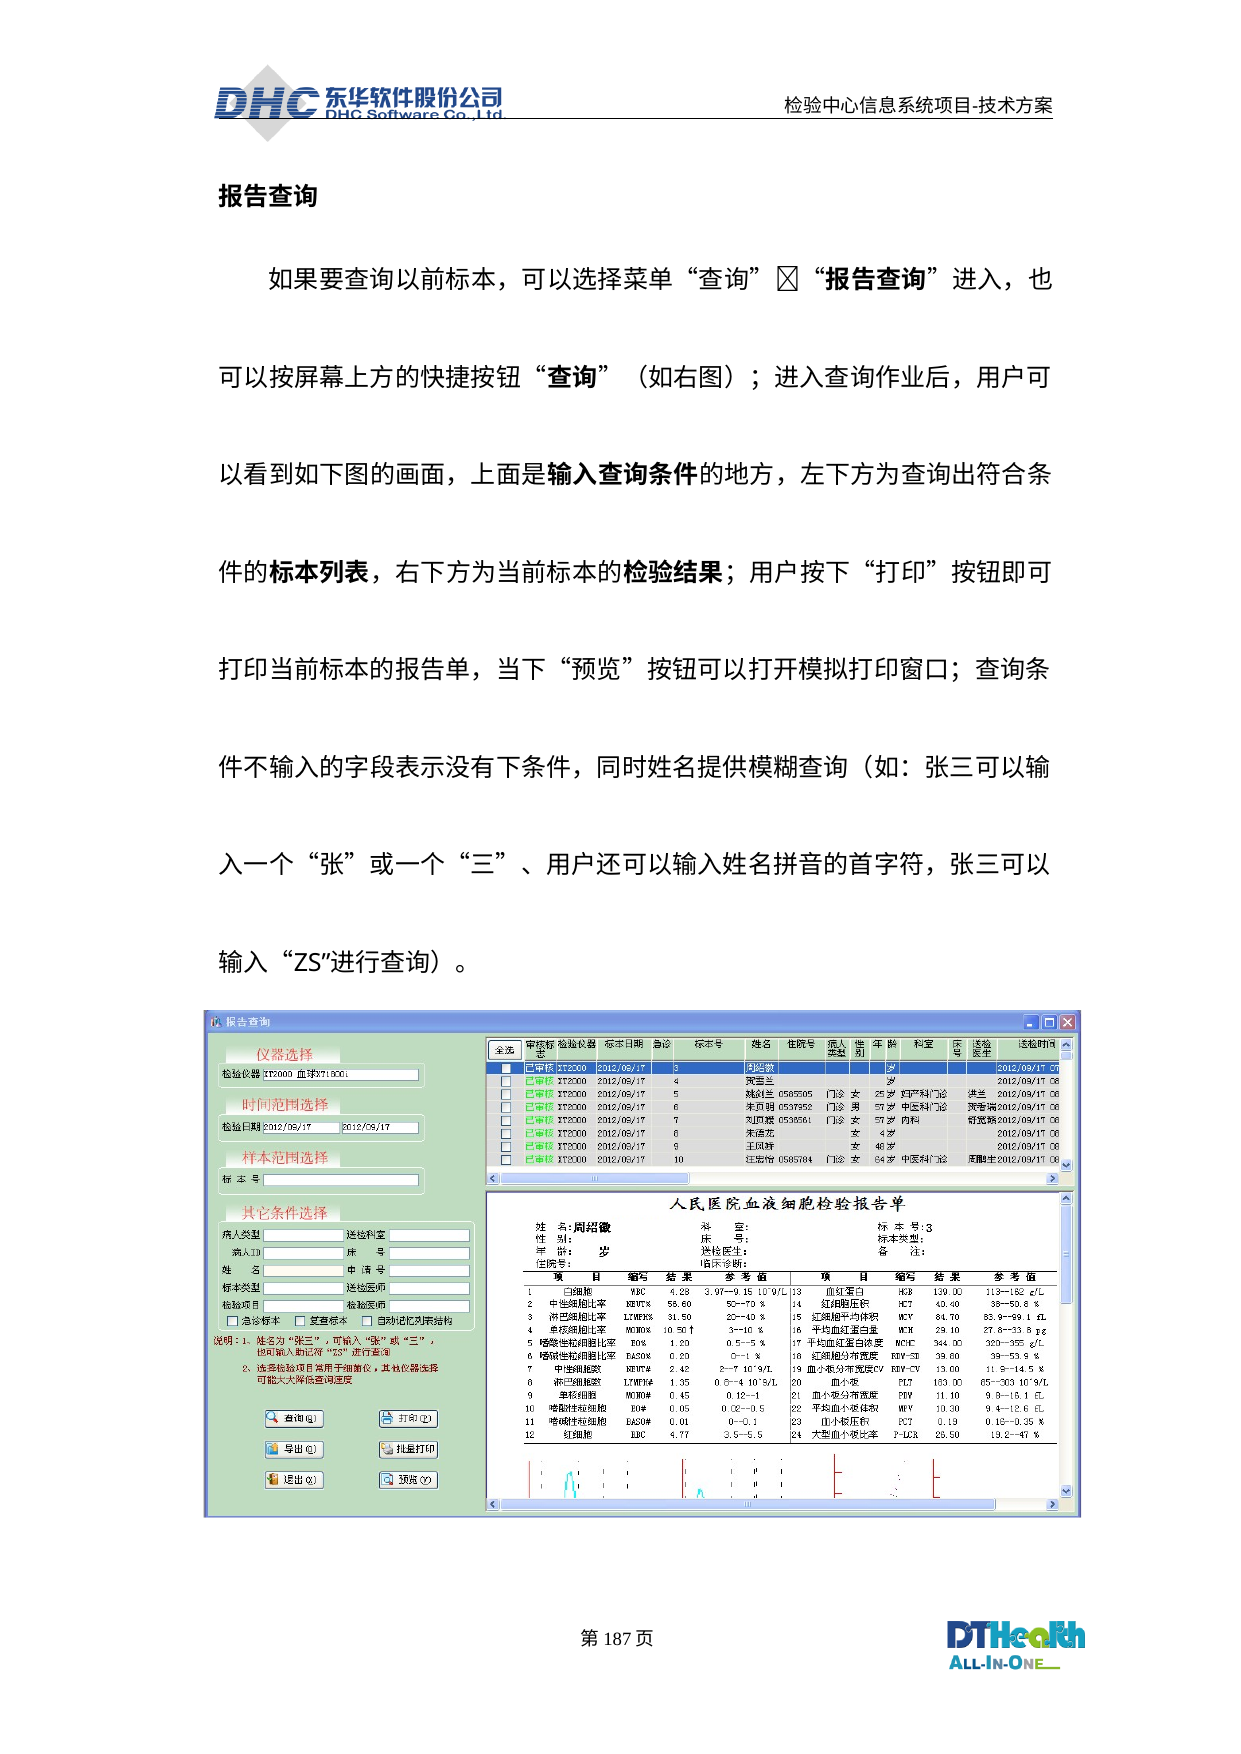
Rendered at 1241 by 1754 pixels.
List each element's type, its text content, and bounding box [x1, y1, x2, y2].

text 如果要查询以前标本，可以选择菜单“查询”“报告查询”进入，也可以按屏幕上方的快捷按钮“查询”（如右图）；进入查询作业后，用户可以看到如下图的画面，上面是输入查询条件的地方，左下方为查询出符合条件的标本列表，右下方为当前标本的检验结果；用户按下“打印”按钮即可打印当前标本的报告单，当下“预览”按钮可以打开模拟打印窗口；查询条件不输入的字段表示没有下条件，同时姓名提供模糊查询（如：张三可以输入一个“张”或一个“三”、用户还可以输入姓名拼音的首字符，张三可以输入“ZS”进行查询）。 [218, 245, 1053, 993]
picture [214, 64, 506, 142]
text 报告查询 [218, 162, 1053, 227]
picture [203, 1010, 1082, 1518]
picture [947, 1621, 1085, 1648]
picture [947, 1653, 1061, 1670]
